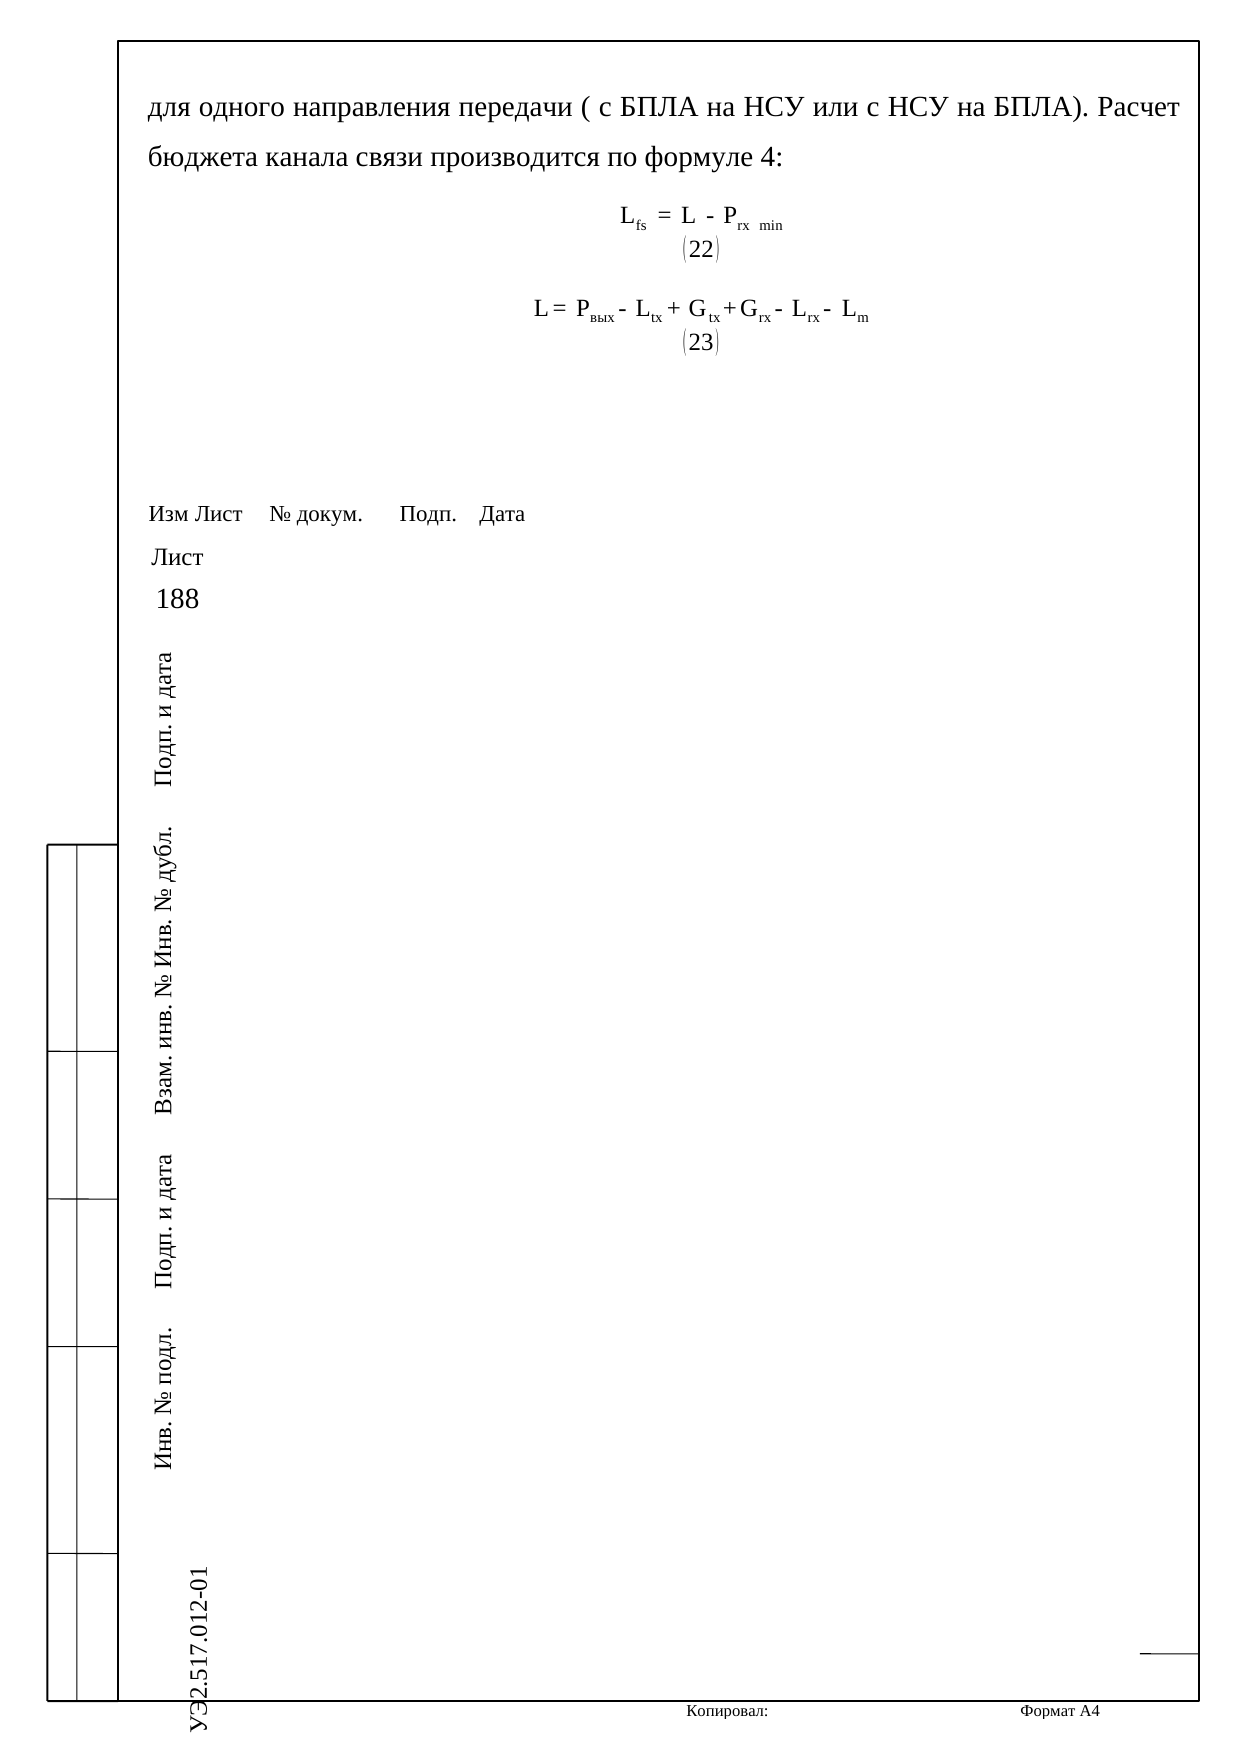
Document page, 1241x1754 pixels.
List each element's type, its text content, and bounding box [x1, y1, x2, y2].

text Для взаимности радиоканала примем выходную мощность передатчиков радиомодемов БПЛА и НСУ равной, что позволяет рассчитать радиоканал только для одного направления передачи ( с БПЛА на НСУ или с НСУ на БПЛА). Расчет бюджета канала связи производится по формуле 4: [148, 89, 1181, 172]
